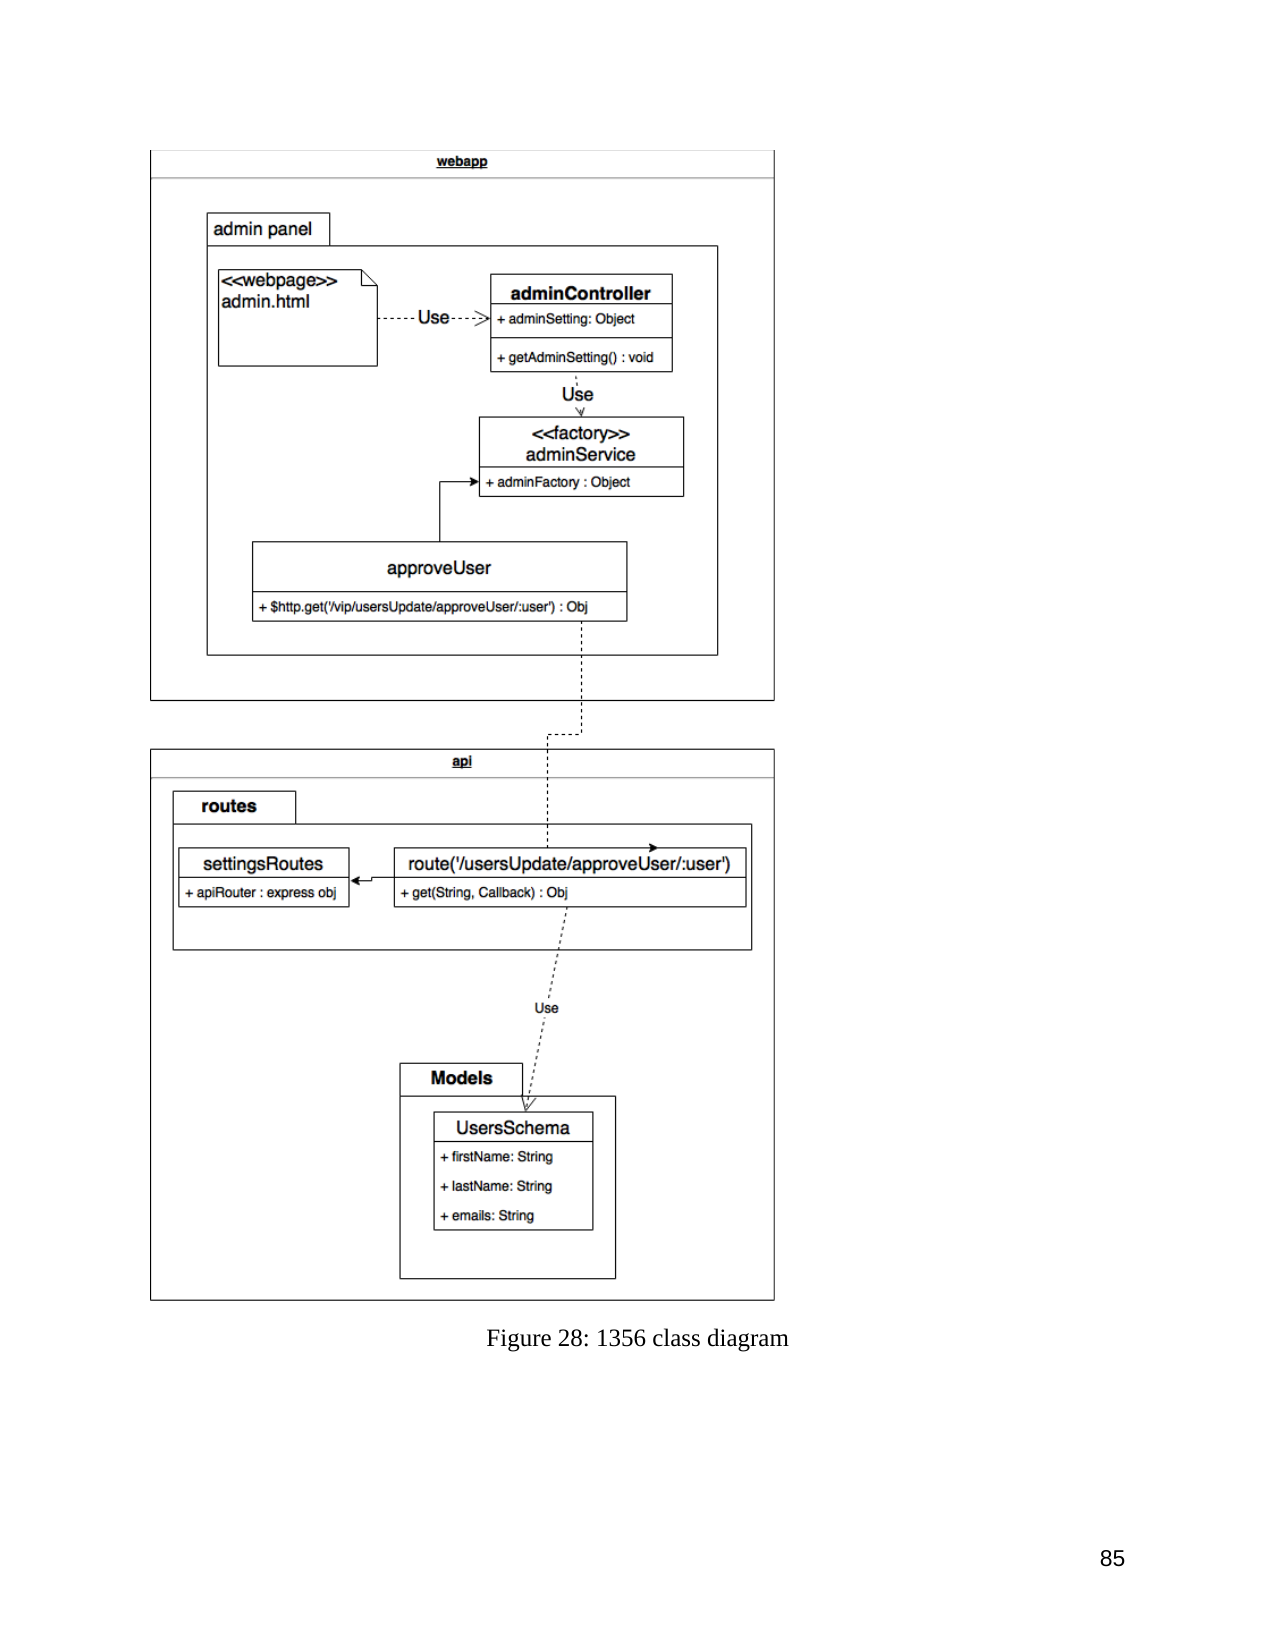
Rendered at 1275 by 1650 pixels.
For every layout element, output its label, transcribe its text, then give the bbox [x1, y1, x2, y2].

picture [150, 150, 775, 1302]
text Figure 28: 1356 class diagram [150, 1323, 1125, 1351]
